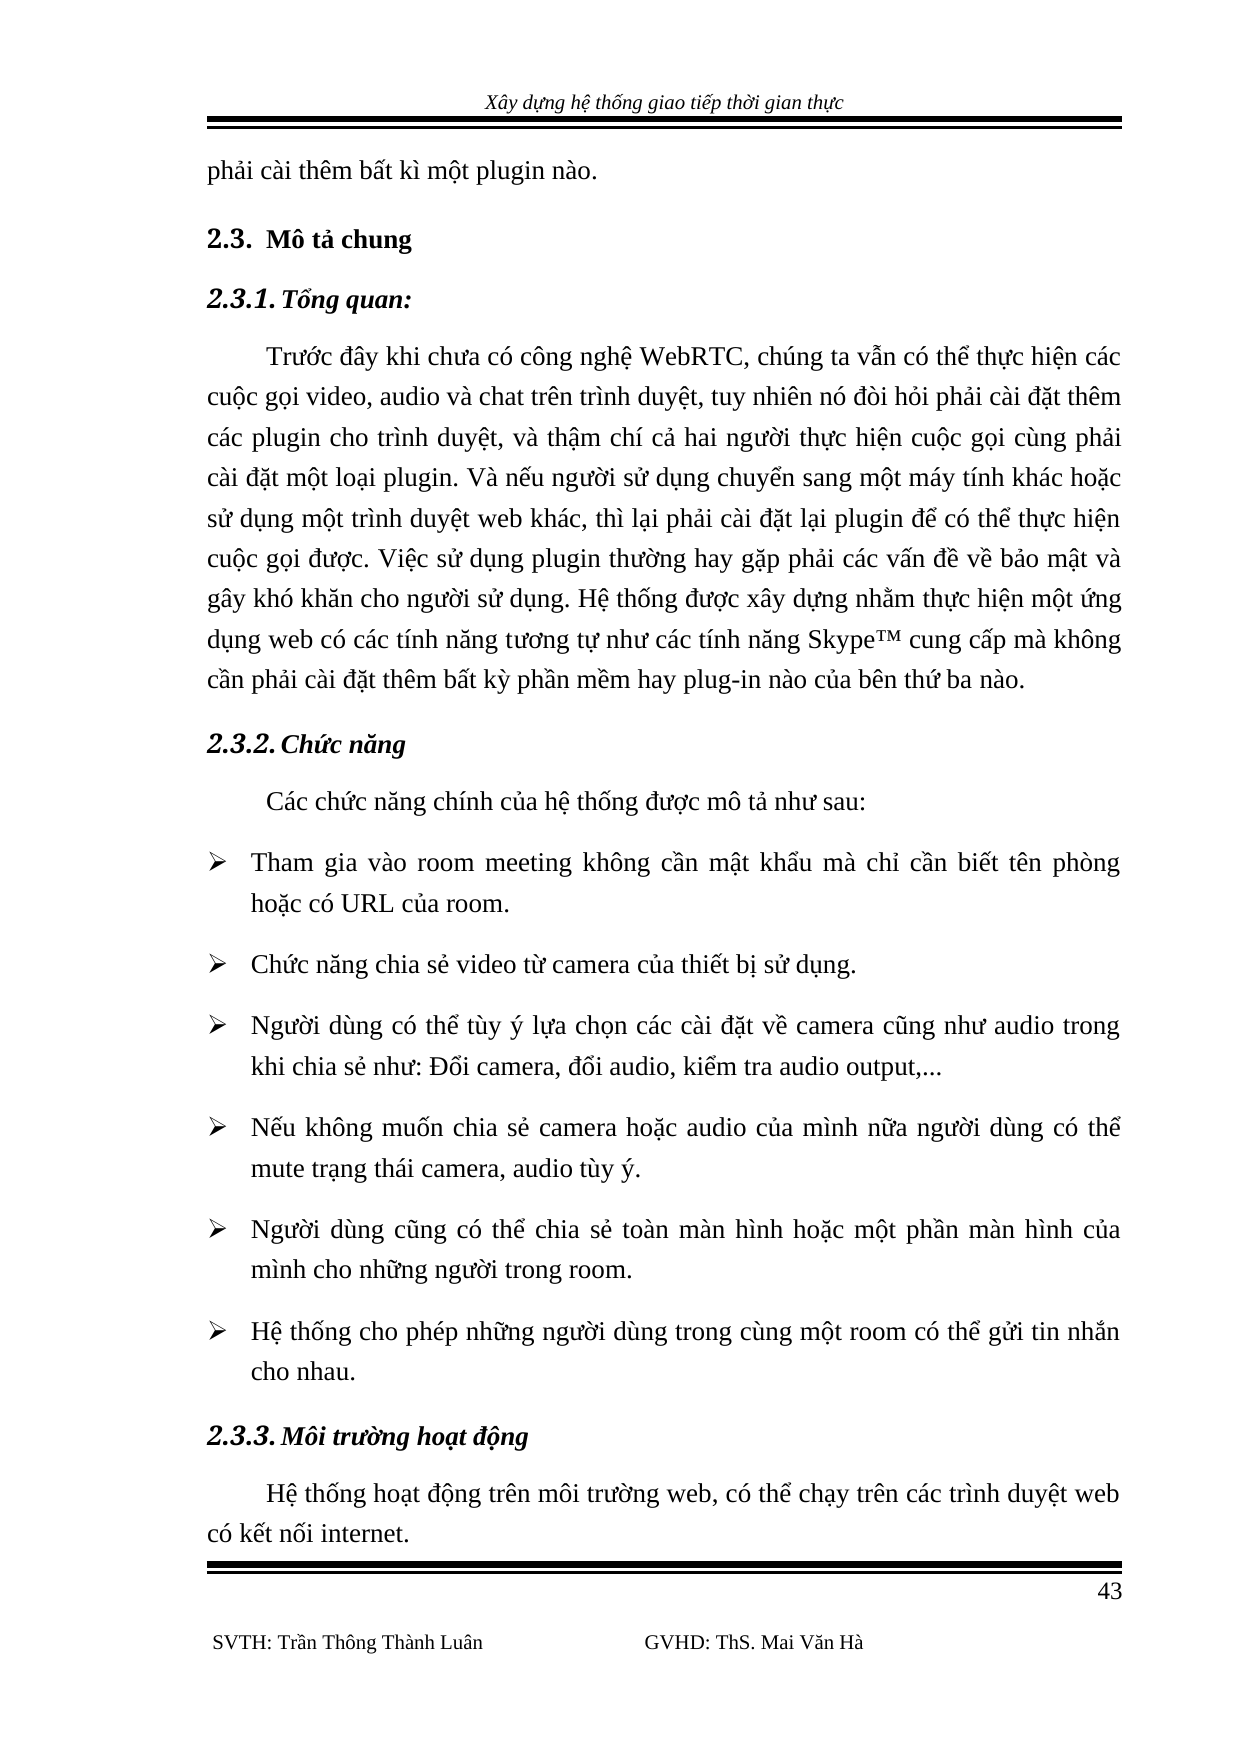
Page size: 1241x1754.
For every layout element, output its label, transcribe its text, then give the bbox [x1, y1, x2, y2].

list Hệ thống cho phép những người dùng trong cùng một room có thể gửi tin nhắn cho nhau. [207, 1315, 1122, 1386]
list Người dùng có thể tùy ý lựa chọn các cài đặt về camera cũng như audio trong khi chia sẻ như: Đổi camera, đổi audio, kiểm tra audio output,... [207, 1009, 1122, 1081]
list Tham gia vào room meeting không cần mật khẩu mà chỉ cần biết tên phòng hoặc có URL của room. [207, 846, 1122, 918]
subtitle Môi trường hoạt động [207, 1417, 1122, 1453]
list Người dùng cũng có thể chia sẻ toàn màn hình hoặc một phần màn hình của mình cho những người trong room. [207, 1213, 1122, 1285]
list Nếu không muốn chia sẻ camera hoặc audio của mình nữa người dùng có thể mute trạng thái camera, audio tùy ý. [207, 1111, 1122, 1183]
subtitle Mô tả chung [207, 219, 1122, 256]
text Trước đây khi chưa có công nghệ WebRTC, chúng ta vẫn có thể thực hiện các cuộc gọi video, audio và chat trên trình duyệt, tuy nhiên nó đòi hỏi phải cài đặt thêm các plugin cho trình duyệt, và thậm chí cả hai người thực hiện cuộc gọi cùng phải cài đặt một loại plugin. Và nếu người sử dụng chuyển sang một máy tính khác hoặc sử dụng một trình duyệt web khác, thì lại phải cài đặt lại plugin để có thể thực hiện cuộc gọi được. Việc sử dụng plugin thường hay gặp phải các vấn đề về bảo mật và gây khó khăn cho người sử dụng. Hệ thống được xây dựng nhằm thực hiện một ứng dụng web có các tính năng tương tự như các tính năng Skype™ cung cấp mà không cần phải cài đặt thêm bất kỳ phần mềm hay plug-in nào của bên thứ ba nào. [207, 340, 1122, 694]
list Chức năng chia sẻ video từ camera của thiết bị sử dụng. [207, 948, 1122, 979]
subtitle Tổng quan: [207, 279, 1122, 316]
text Hệ thống hoạt động trên môi trường web, có thể chạy trên các trình duyệt web có kết nối internet. [207, 1477, 1122, 1548]
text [207, 154, 1122, 185]
subtitle Chức năng [207, 724, 1122, 761]
text Các chức năng chính của hệ thống được mô tả như sau: [207, 785, 1122, 816]
